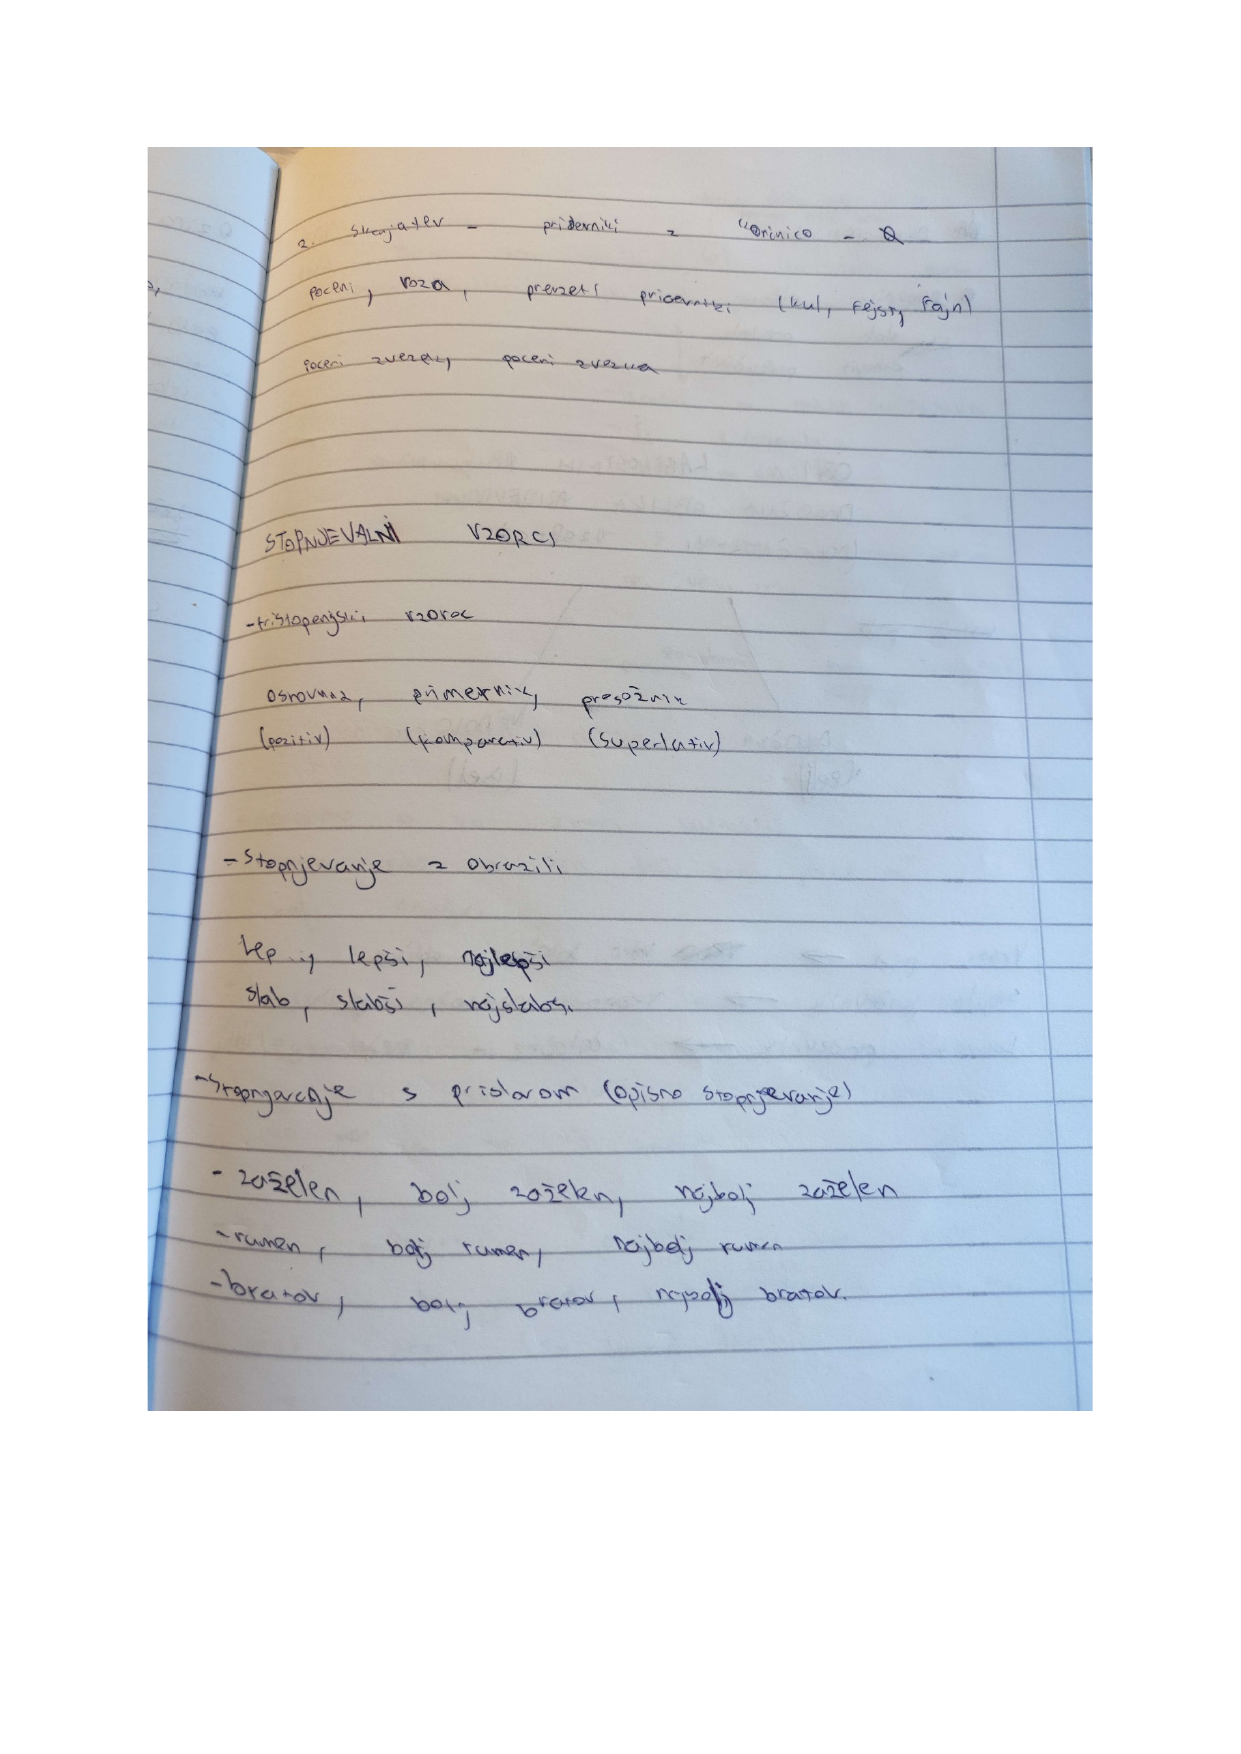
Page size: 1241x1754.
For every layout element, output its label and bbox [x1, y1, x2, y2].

picture [147, 147, 1093, 1411]
